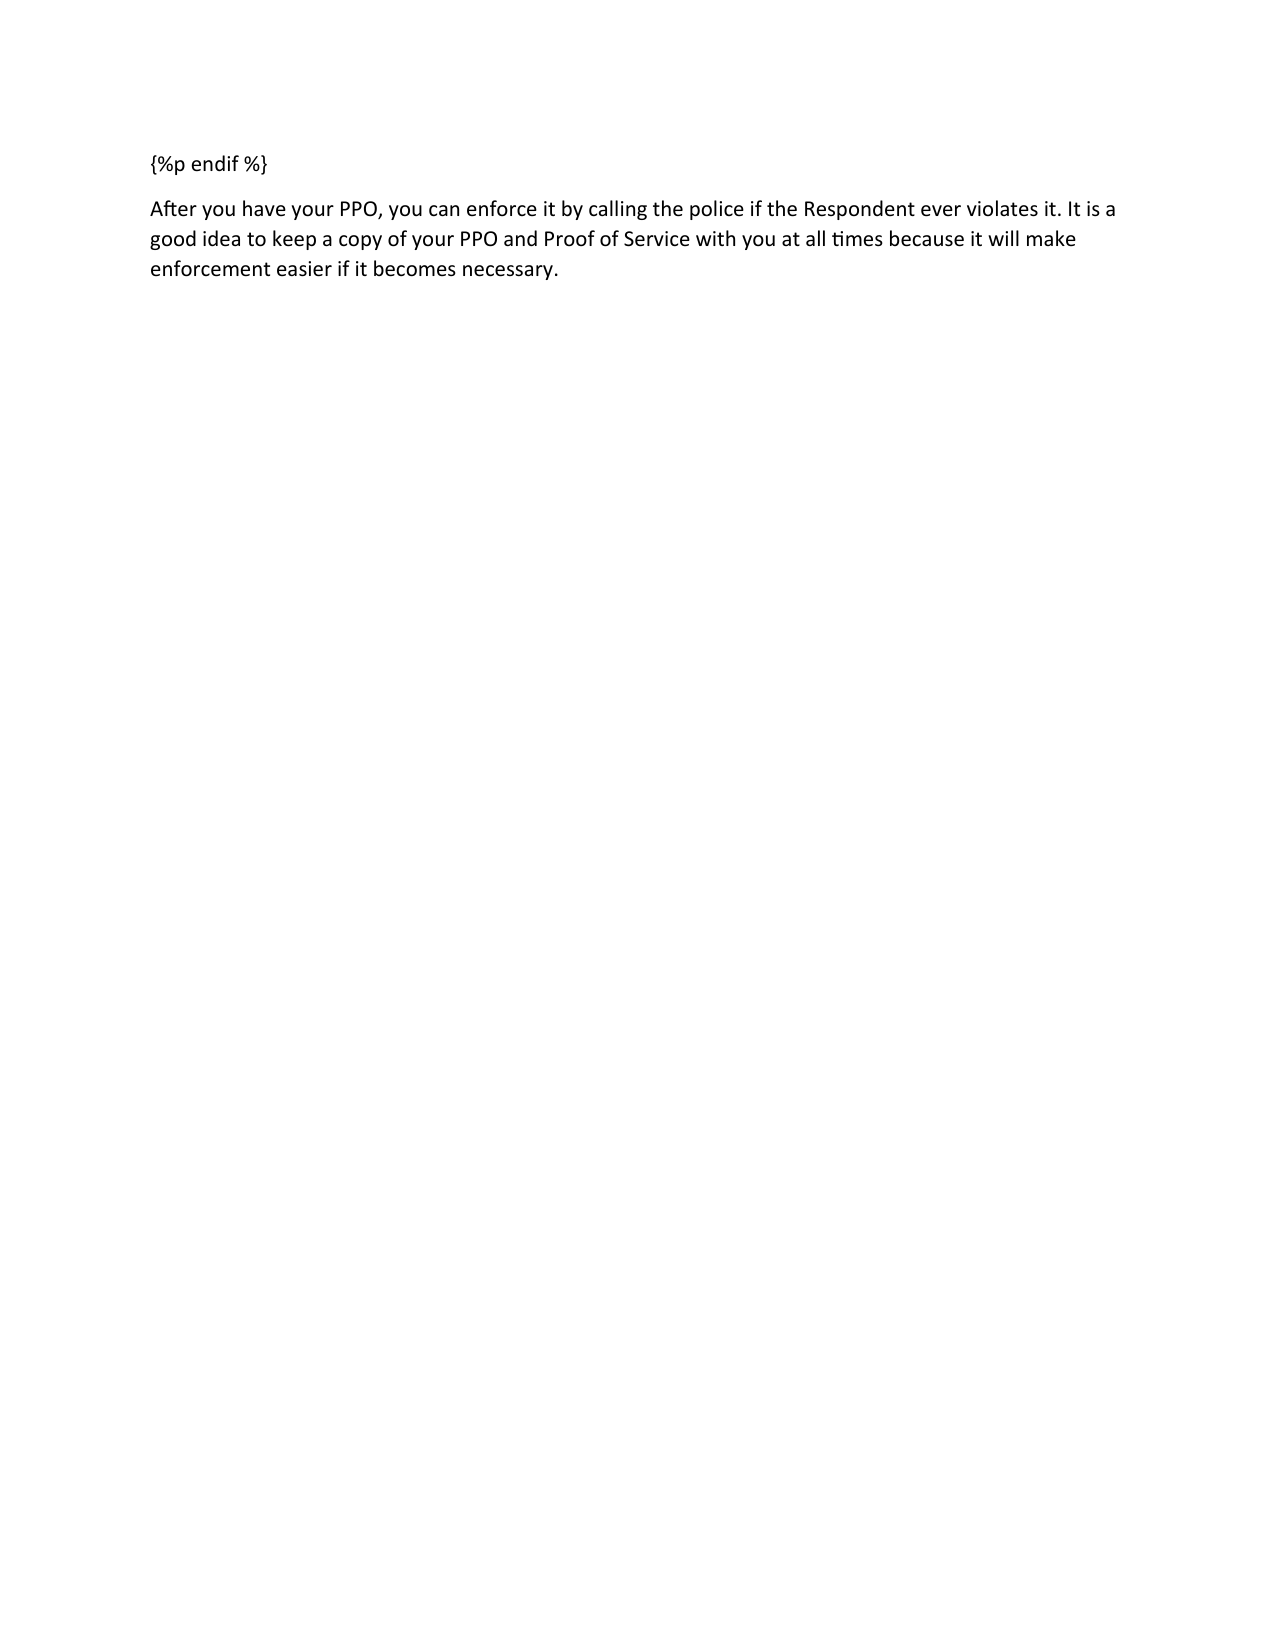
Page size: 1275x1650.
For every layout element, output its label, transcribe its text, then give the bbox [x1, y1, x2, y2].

text {%p endif %} [150, 150, 1125, 178]
text After you have your PPO, you can enforce it by calling the police if the Respondent ever violates it. It is a good idea to keep a copy of your PPO and Proof of Service with you at all times because it will make enforcement easier if it becomes necessary. [150, 195, 1125, 282]
